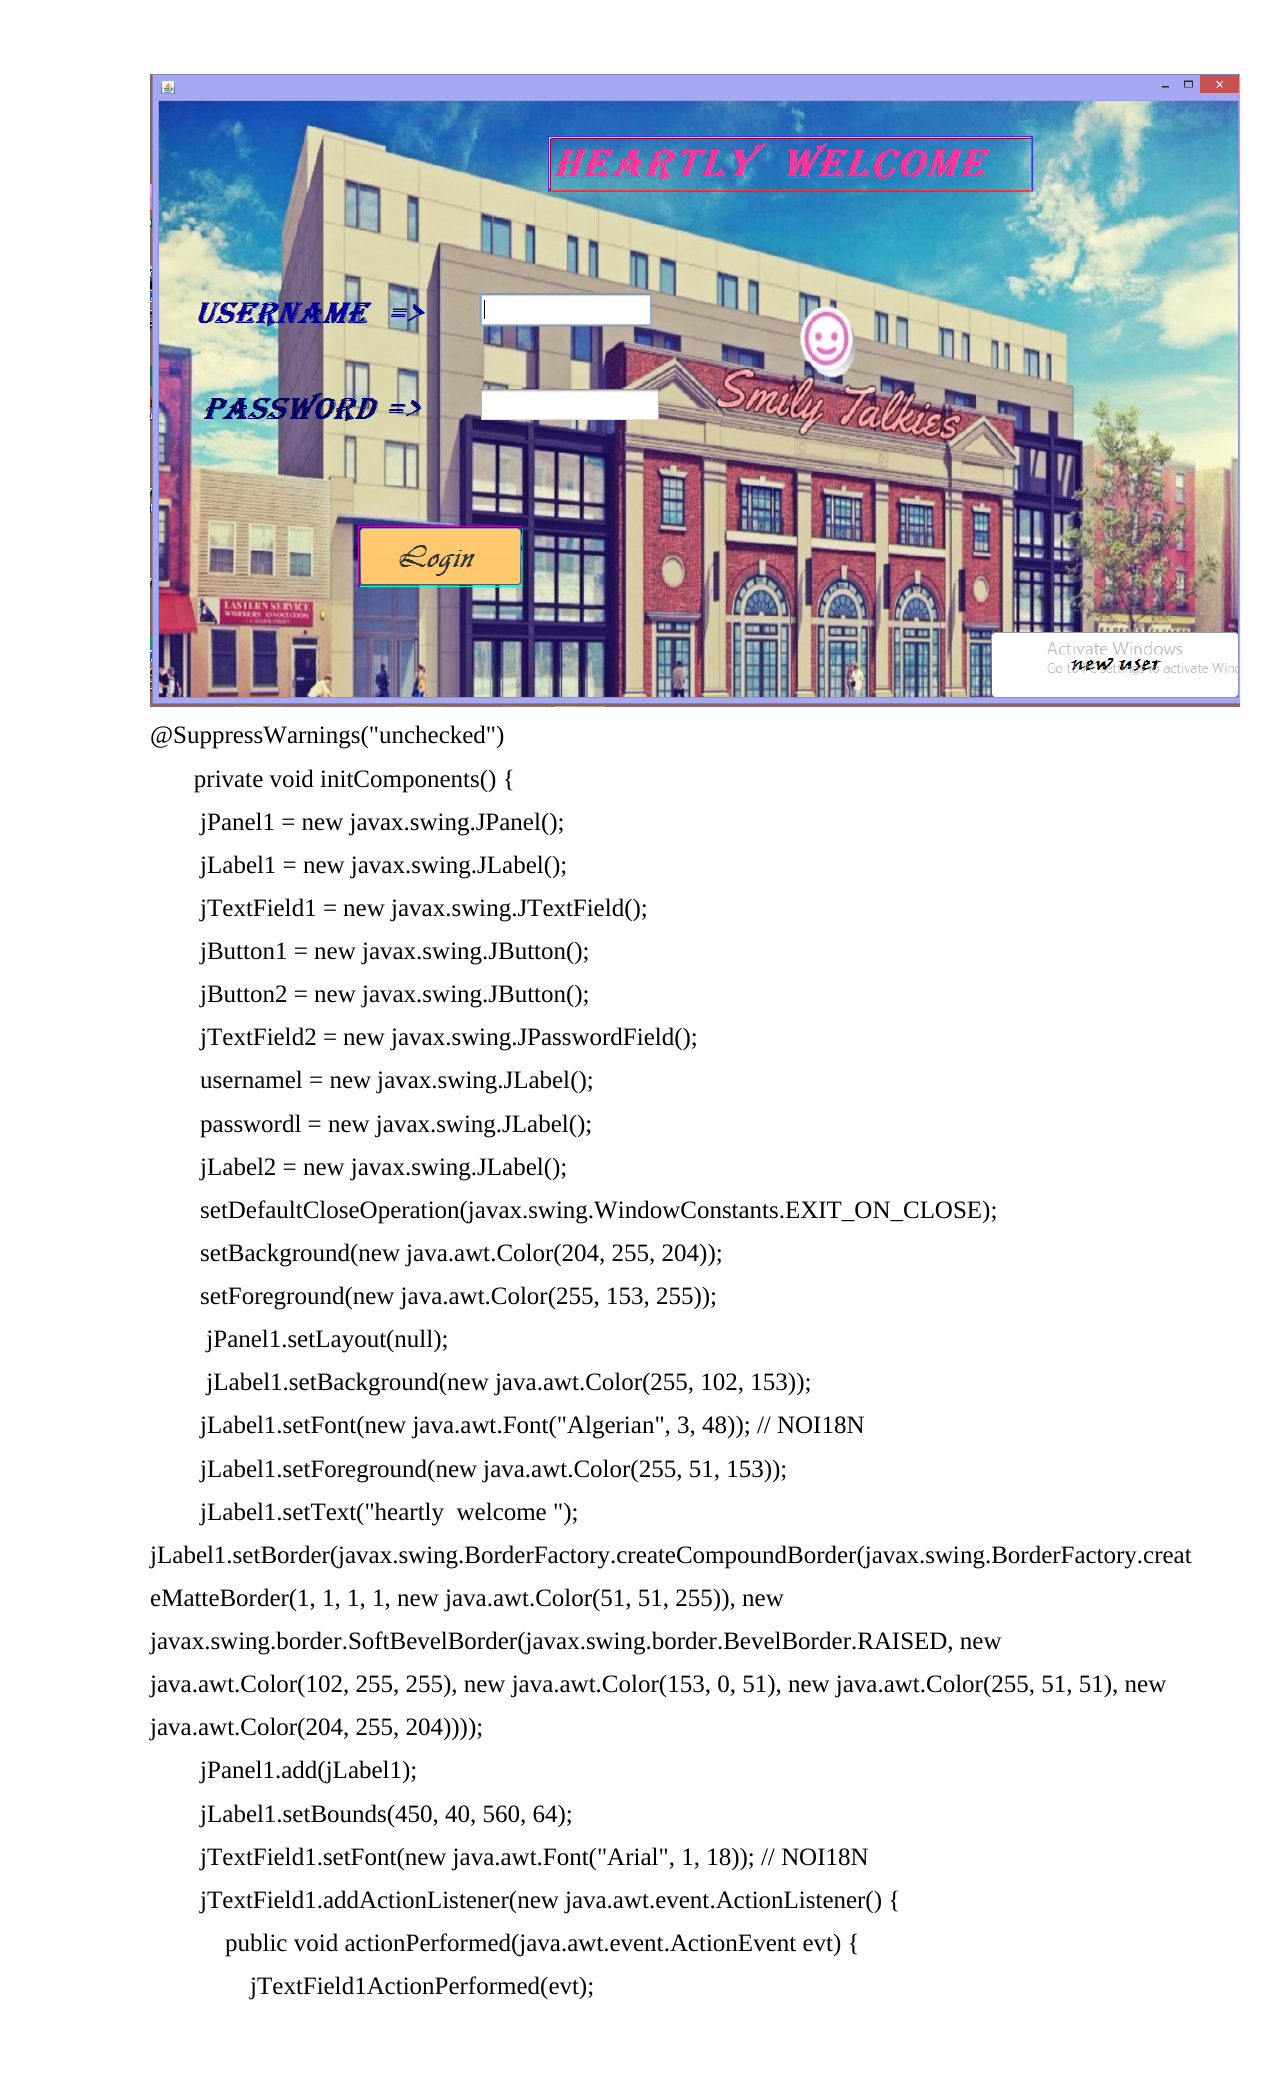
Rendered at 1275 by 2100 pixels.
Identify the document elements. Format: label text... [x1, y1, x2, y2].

list jLabel1.setBounds(450, 40, 560, 64); [150, 1799, 1200, 1827]
list setBackground(new java.awt.Color(204, 255, 204)); [150, 1238, 1200, 1267]
list jTextField2 = new javax.swing.JPasswordField(); [150, 1022, 1200, 1051]
list usernamel = new javax.swing.JLabel(); [150, 1066, 1200, 1094]
list jTextField1ActionPerformed(evt); [150, 1971, 1200, 2000]
list setDefaultCloseOperation(javax.swing.WindowConstants.EXIT_ON_CLOSE); [150, 1195, 1200, 1224]
list public void actionPerformed(java.awt.event.ActionEvent evt) { [150, 1928, 1200, 1957]
list setForeground(new java.awt.Color(255, 153, 255)); [150, 1281, 1200, 1310]
list jLabel1.setForeground(new java.awt.Color(255, 51, 153)); [150, 1454, 1200, 1482]
list jPanel1.setLayout(null); [150, 1324, 1200, 1353]
list jLabel1.setBackground(new java.awt.Color(255, 102, 153)); [150, 1367, 1200, 1396]
list jLabel1.setText("heartly welcome "); [150, 1497, 1200, 1526]
list jLabel1.setFont(new java.awt.Font("Algerian", 3, 48)); // NOI18N [150, 1411, 1200, 1439]
list @SuppressWarnings("unchecked") [150, 721, 1200, 749]
list jTextField1 = new javax.swing.JTextField(); [150, 893, 1200, 922]
list jPanel1.add(jLabel1); [150, 1756, 1200, 1784]
list jTextField1.setFont(new java.awt.Font("Arial", 1, 18)); // NOI18N [150, 1842, 1200, 1871]
list jTextField1.addActionListener(new java.awt.event.ActionListener() { [150, 1885, 1200, 1914]
list jButton2 = new javax.swing.JButton(); [150, 979, 1200, 1008]
list jPanel1 = new javax.swing.JPanel(); [150, 807, 1200, 836]
list jLabel1 = new javax.swing.JLabel(); [150, 850, 1200, 879]
list jLabel1.setBorder(javax.swing.BorderFactory.createCompoundBorder(javax.swing.BorderFactory.createMatteBorder(1, 1, 1, 1, new java.awt.Color(51, 51, 255)), new javax.swing.border.SoftBevelBorder(javax.swing.border.BevelBorder.RAISED, new java.awt.Color(102, 255, 255), new java.awt.Color(153, 0, 51), new java.awt.Color(255, 51, 51), new java.awt.Color(204, 255, 204)))); [150, 1540, 1200, 1741]
list jButton1 = new javax.swing.JButton(); [150, 936, 1200, 965]
list private void initComponents() { [150, 764, 1200, 792]
list jLabel2 = new javax.swing.JLabel(); [150, 1152, 1200, 1181]
picture [150, 74, 1241, 707]
list passwordl = new javax.swing.JLabel(); [150, 1109, 1200, 1137]
